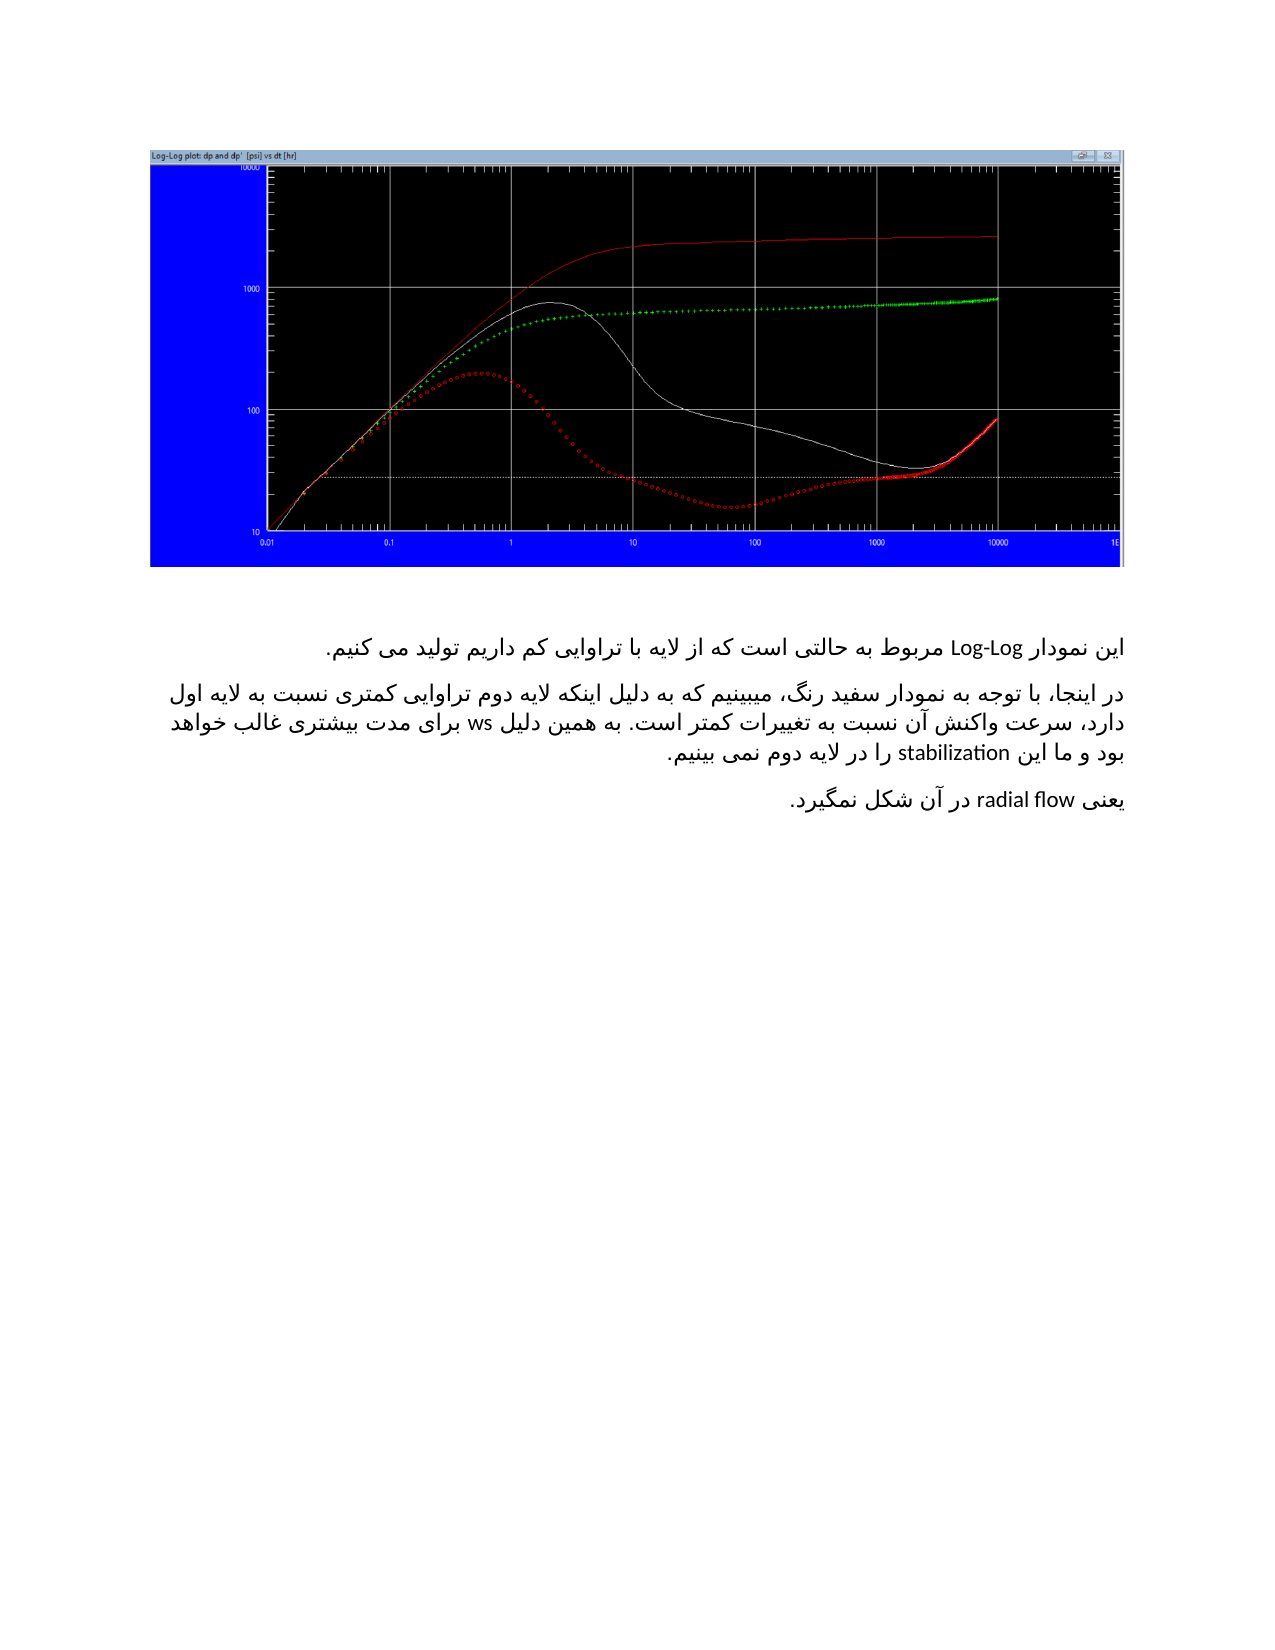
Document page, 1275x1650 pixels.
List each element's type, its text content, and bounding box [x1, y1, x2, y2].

text یعنی radial flow در آن شکل نمگیرد. [150, 785, 1125, 813]
text این نمودار Log-Log مربوط به حالتی است که از لایه با تراوایی کم داریم تولید می کنیم. [150, 633, 1125, 661]
text در اینجا، با توجه به نمودار سفید رنگ، میبینیم که به دلیل اینکه لایه دوم تراوایی کمتری نسبت به لایه اول دارد، سرعت واکنش آن نسبت به تغییرات کمتر است. به همین دلیل ws برای مدت بیشتری غالب خواهد بود و ما این stabilization را در لایه دوم نمی بینیم. [150, 680, 1125, 766]
picture [150, 150, 1125, 567]
